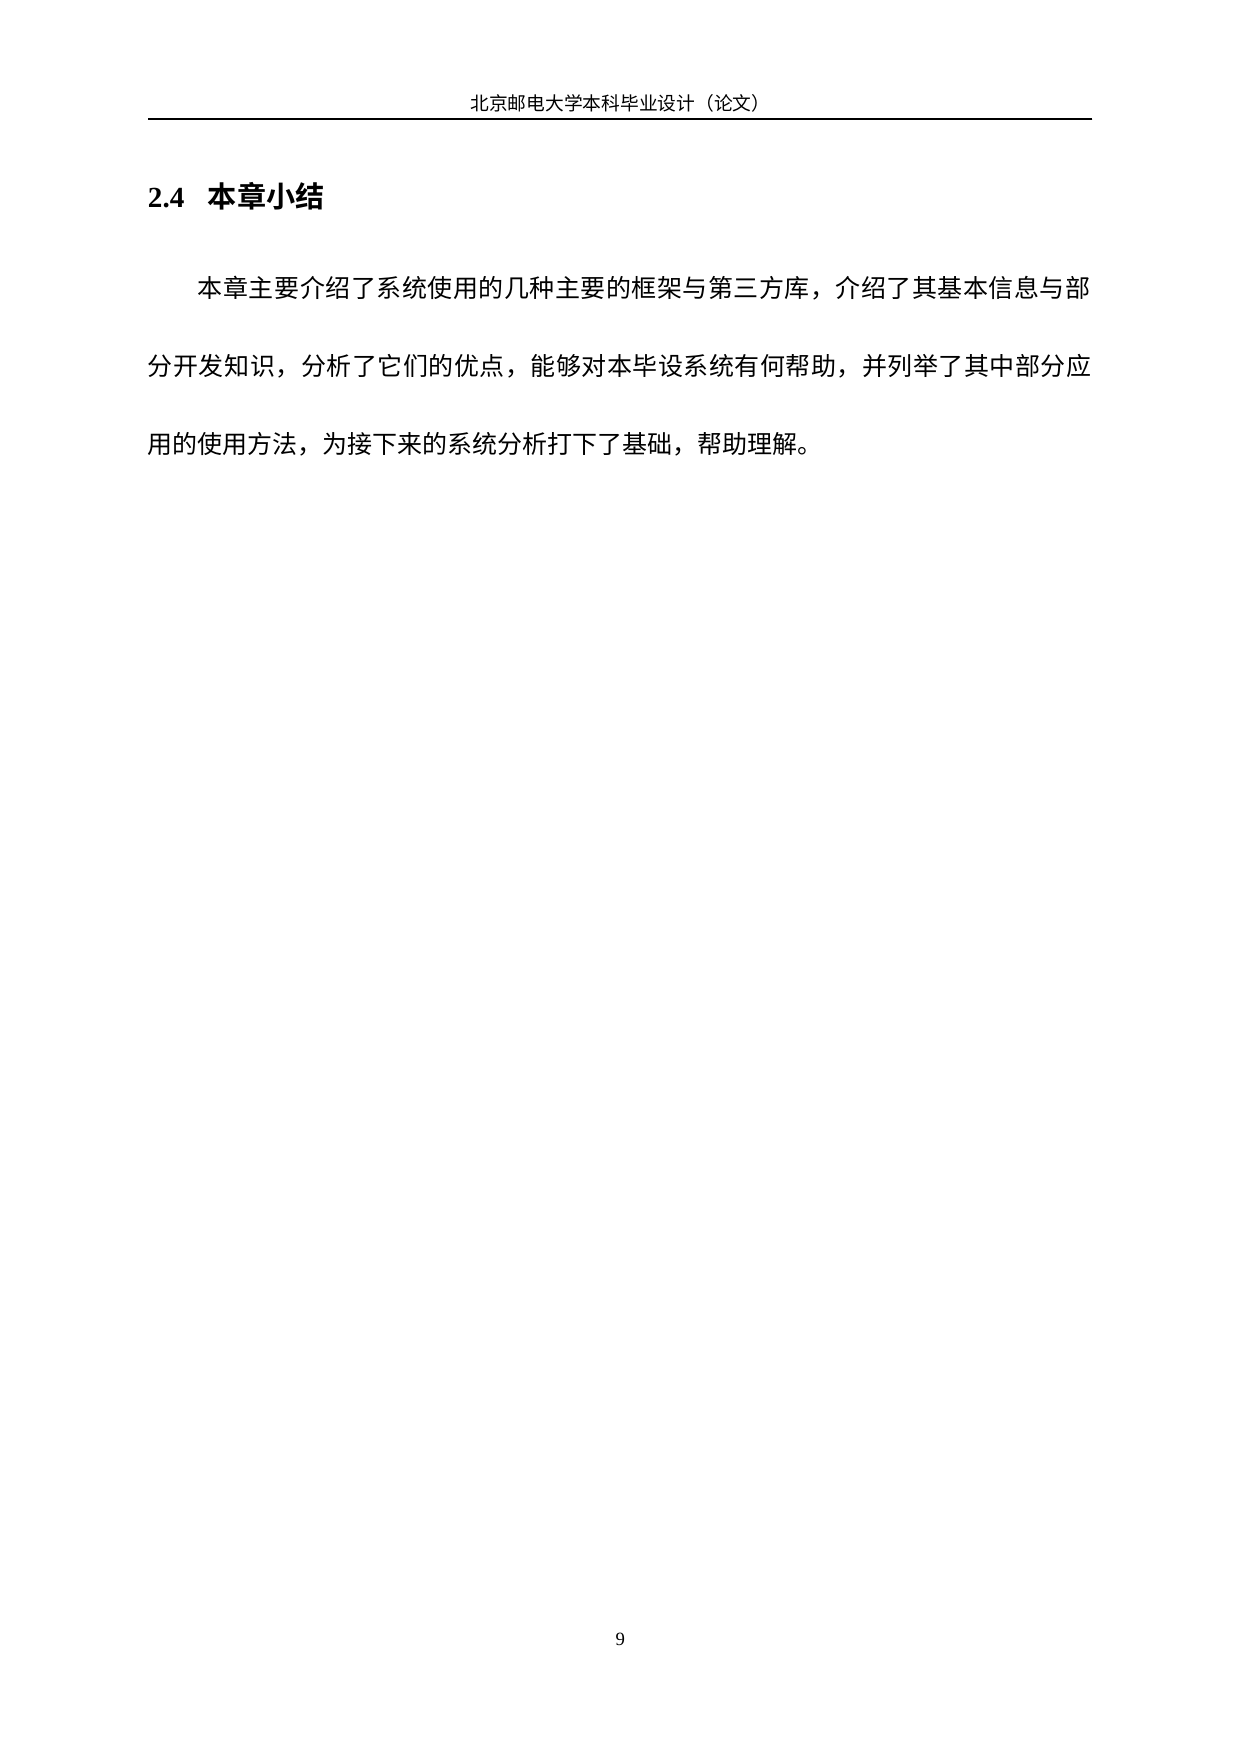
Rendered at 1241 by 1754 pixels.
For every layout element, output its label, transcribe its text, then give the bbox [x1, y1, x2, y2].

text 本章主要介绍了系统使用的几种主要的框架与第三方库，介绍了其基本信息与部分开发知识，分析了它们的优点，能够对本毕设系统有何帮助，并列举了其中部分应用的使用方法，为接下来的系统分析打下了基础，帮助理解。 [148, 254, 1092, 475]
subtitle 本章小结 [148, 162, 1092, 227]
